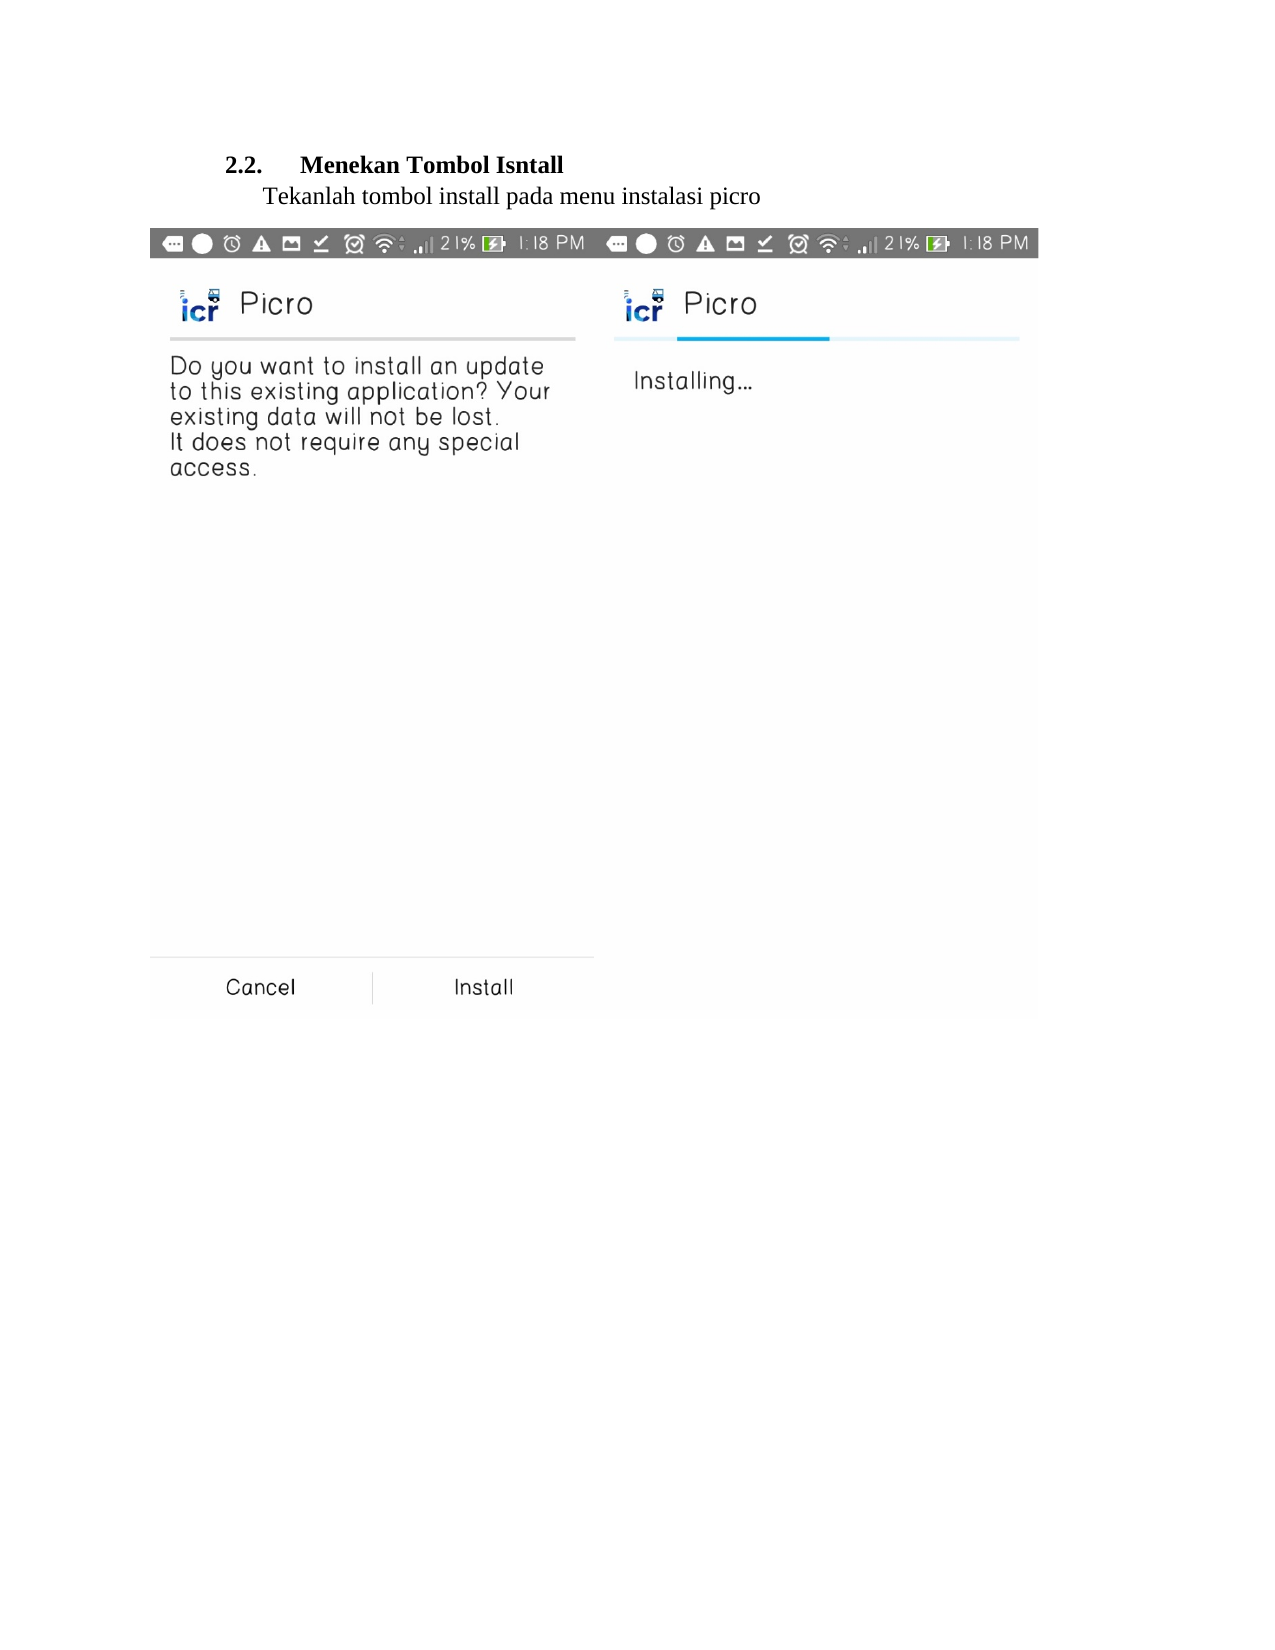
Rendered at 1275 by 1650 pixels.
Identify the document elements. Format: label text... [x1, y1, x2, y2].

list Tekanlah tombol install pada menu instalasi picro [262, 181, 1125, 210]
list Menekan Tombol Isntall [225, 150, 1125, 179]
picture [150, 228, 1039, 1019]
